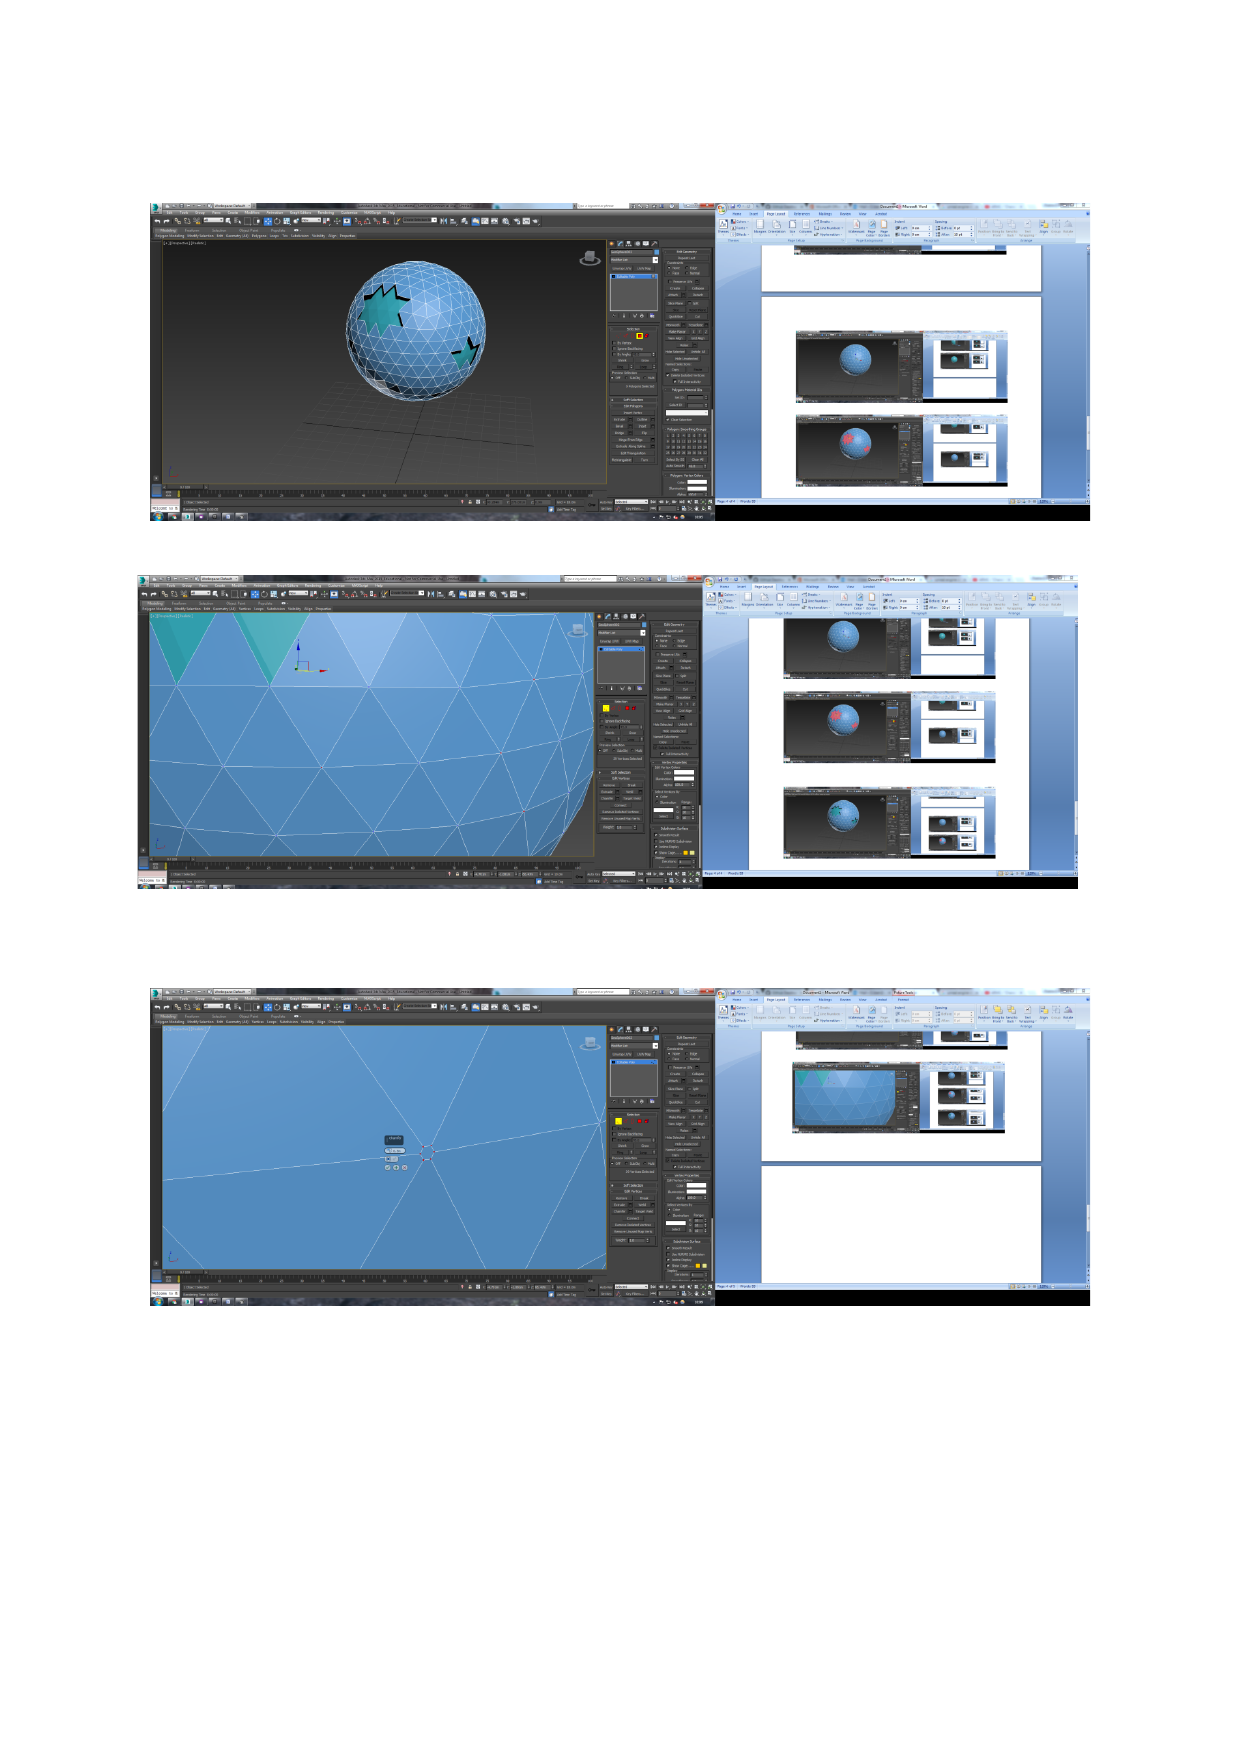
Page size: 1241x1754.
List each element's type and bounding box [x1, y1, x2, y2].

picture [150, 988, 1091, 1306]
picture [150, 203, 1091, 521]
picture [137, 575, 1077, 888]
